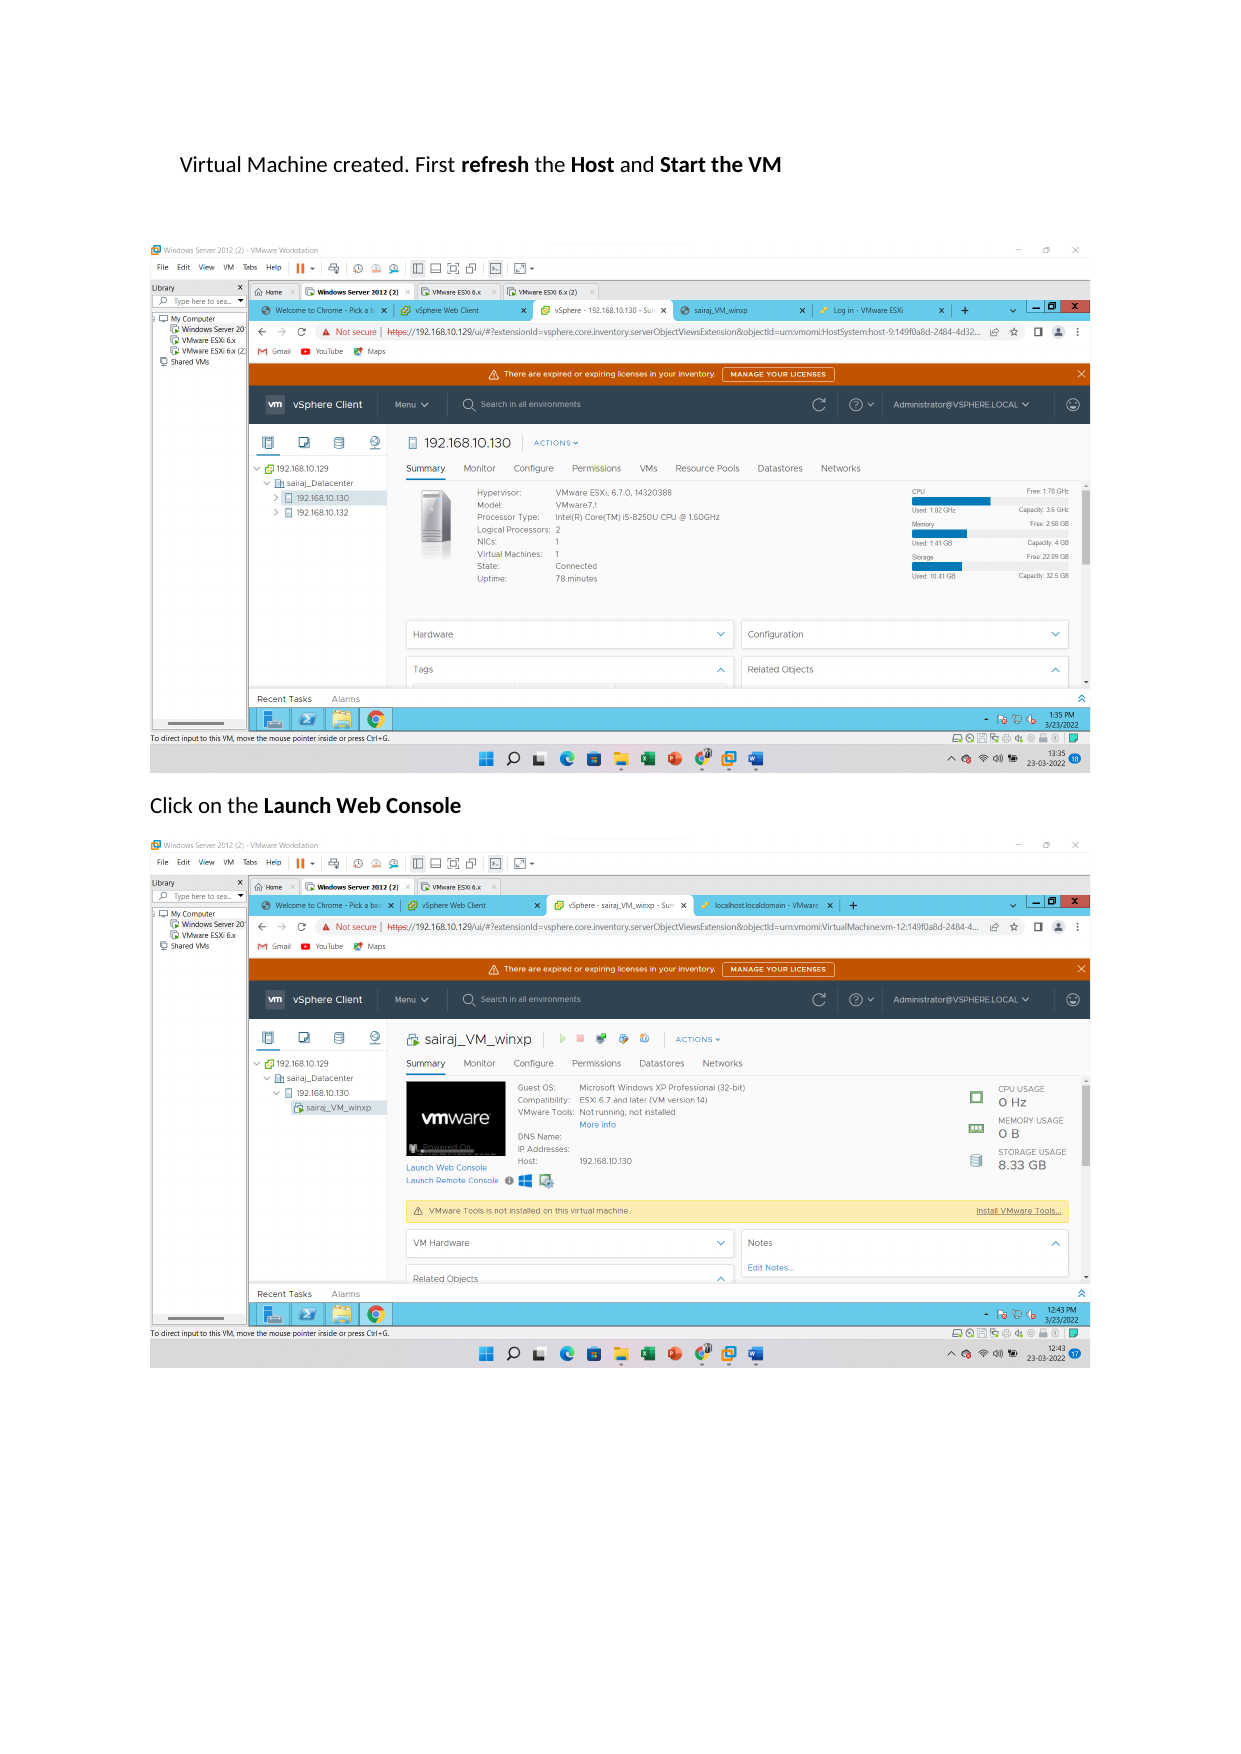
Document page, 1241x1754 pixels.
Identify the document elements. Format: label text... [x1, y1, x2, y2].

picture [150, 838, 1091, 1368]
text Click on the Launch Web Console [150, 791, 1090, 819]
text Virtual Machine created. First refresh the Host and Start the VM [179, 150, 1090, 178]
picture [150, 243, 1091, 773]
